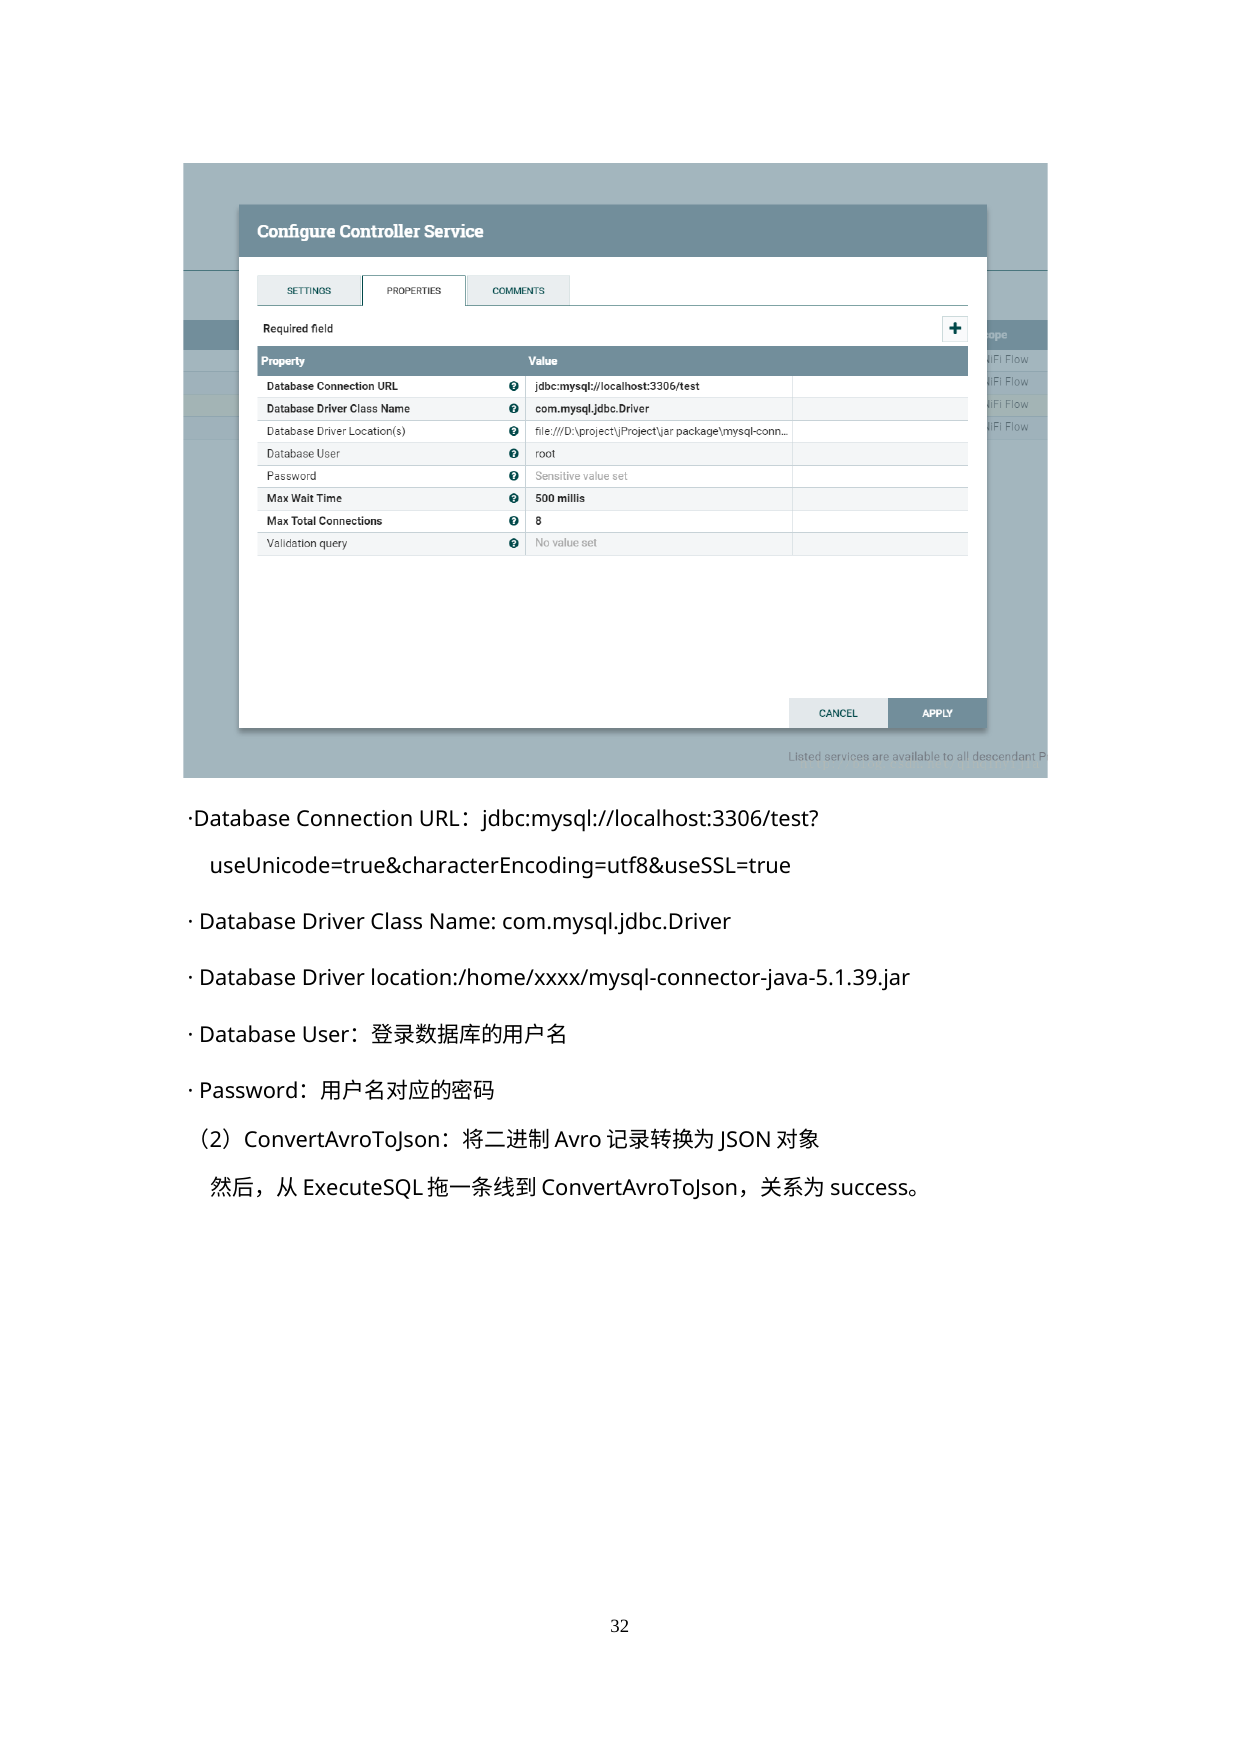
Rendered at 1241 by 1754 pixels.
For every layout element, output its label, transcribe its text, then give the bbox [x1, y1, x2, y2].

picture [183, 163, 1048, 778]
text · Database Driver location:/home/xxxx/mysql-connector-java-5.1.39.jar [187, 961, 1053, 993]
text · Password：用户名对应的密码 [187, 1073, 1053, 1106]
text （2）ConvertAvroToJson：将二进制Avro记录转换为JSON对象 然后，从ExecuteSQL拖一条线到ConvertAvroToJson，关系为success。 [187, 1121, 1053, 1203]
text · Database User：登录数据库的用户名 [187, 1016, 1053, 1049]
text · Database Driver Class Name: com.mysql.jdbc.Driver [187, 905, 1053, 937]
text ·Database Connection URL：jdbc:mysql://localhost:3306/test?useUnicode=true&characterEncoding=utf8&useSSL=true [187, 800, 1053, 882]
